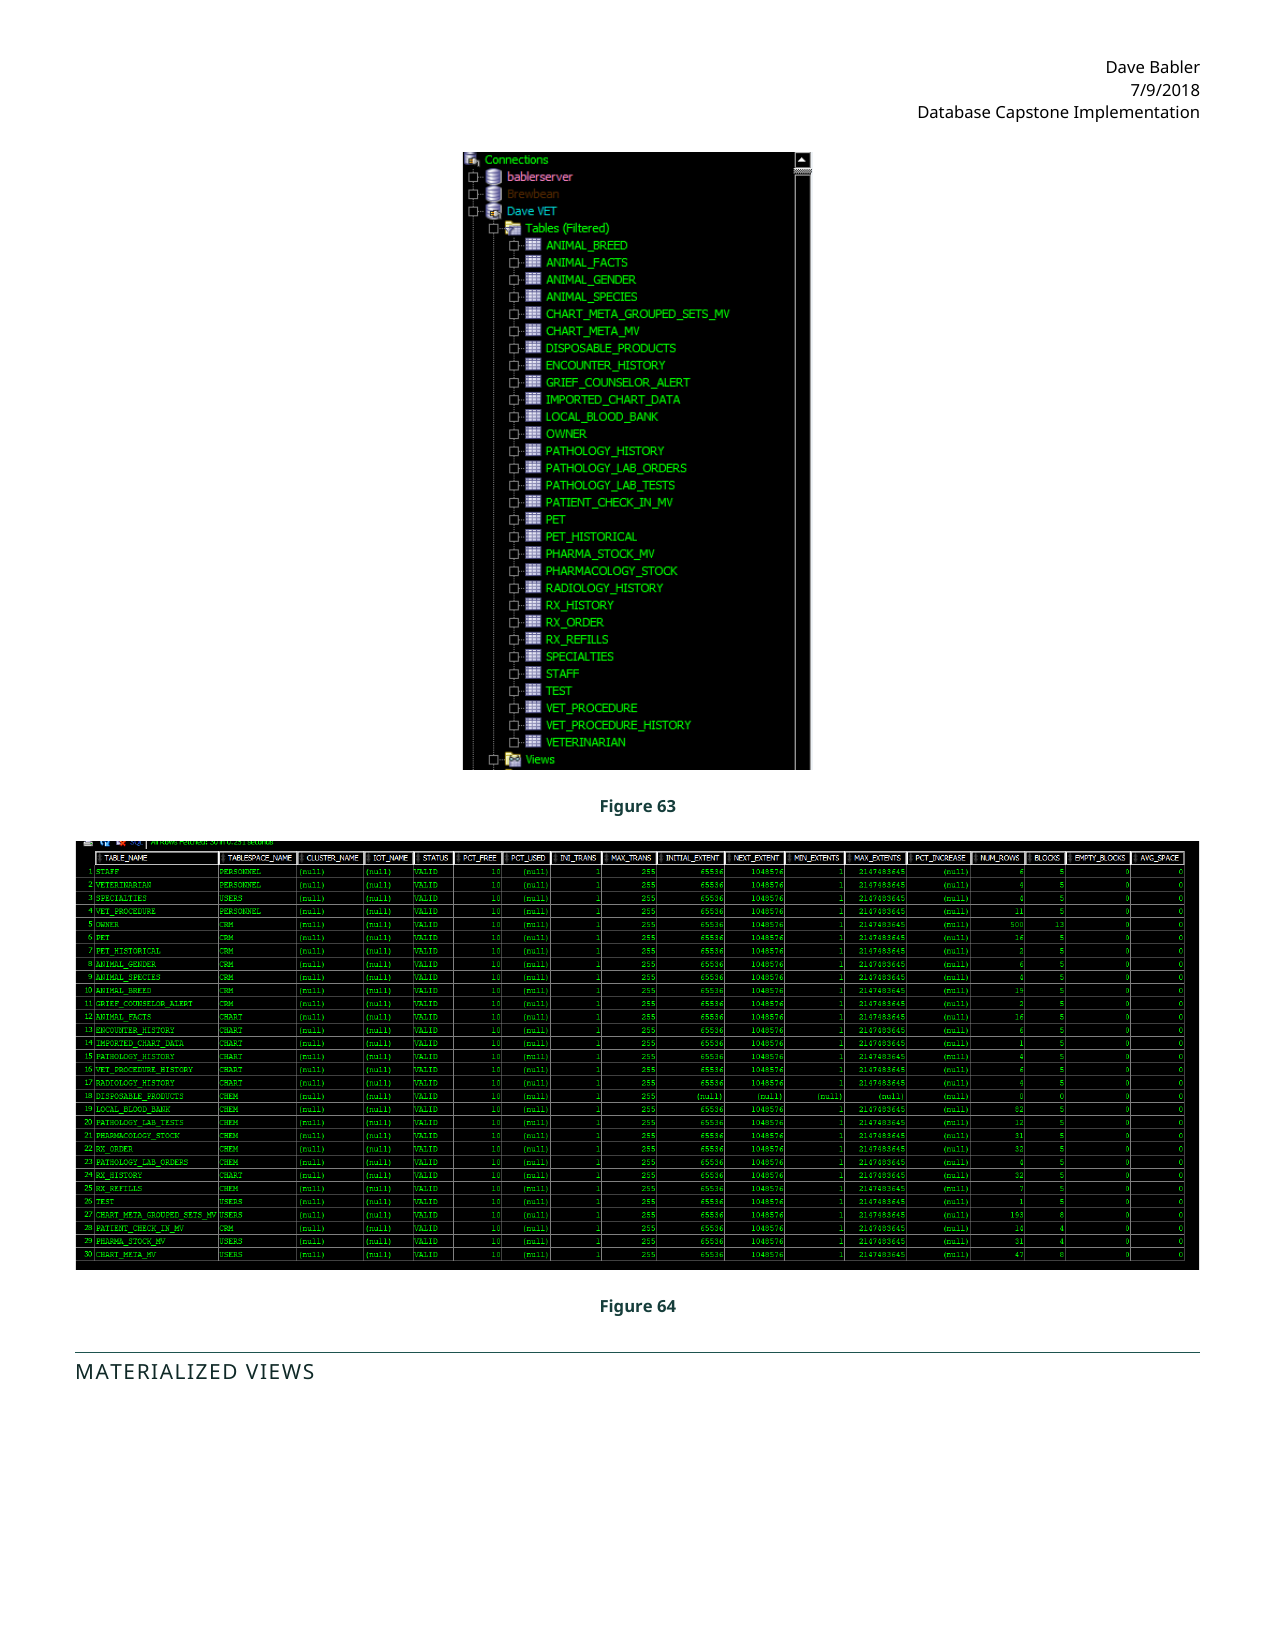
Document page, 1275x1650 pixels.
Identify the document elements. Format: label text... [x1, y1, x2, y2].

picture [75, 841, 1200, 1270]
picture [462, 152, 813, 770]
subtitle Materialized Views [75, 1353, 1200, 1386]
text Figure 64 [75, 1294, 1200, 1317]
text Figure 63 [75, 794, 1200, 817]
